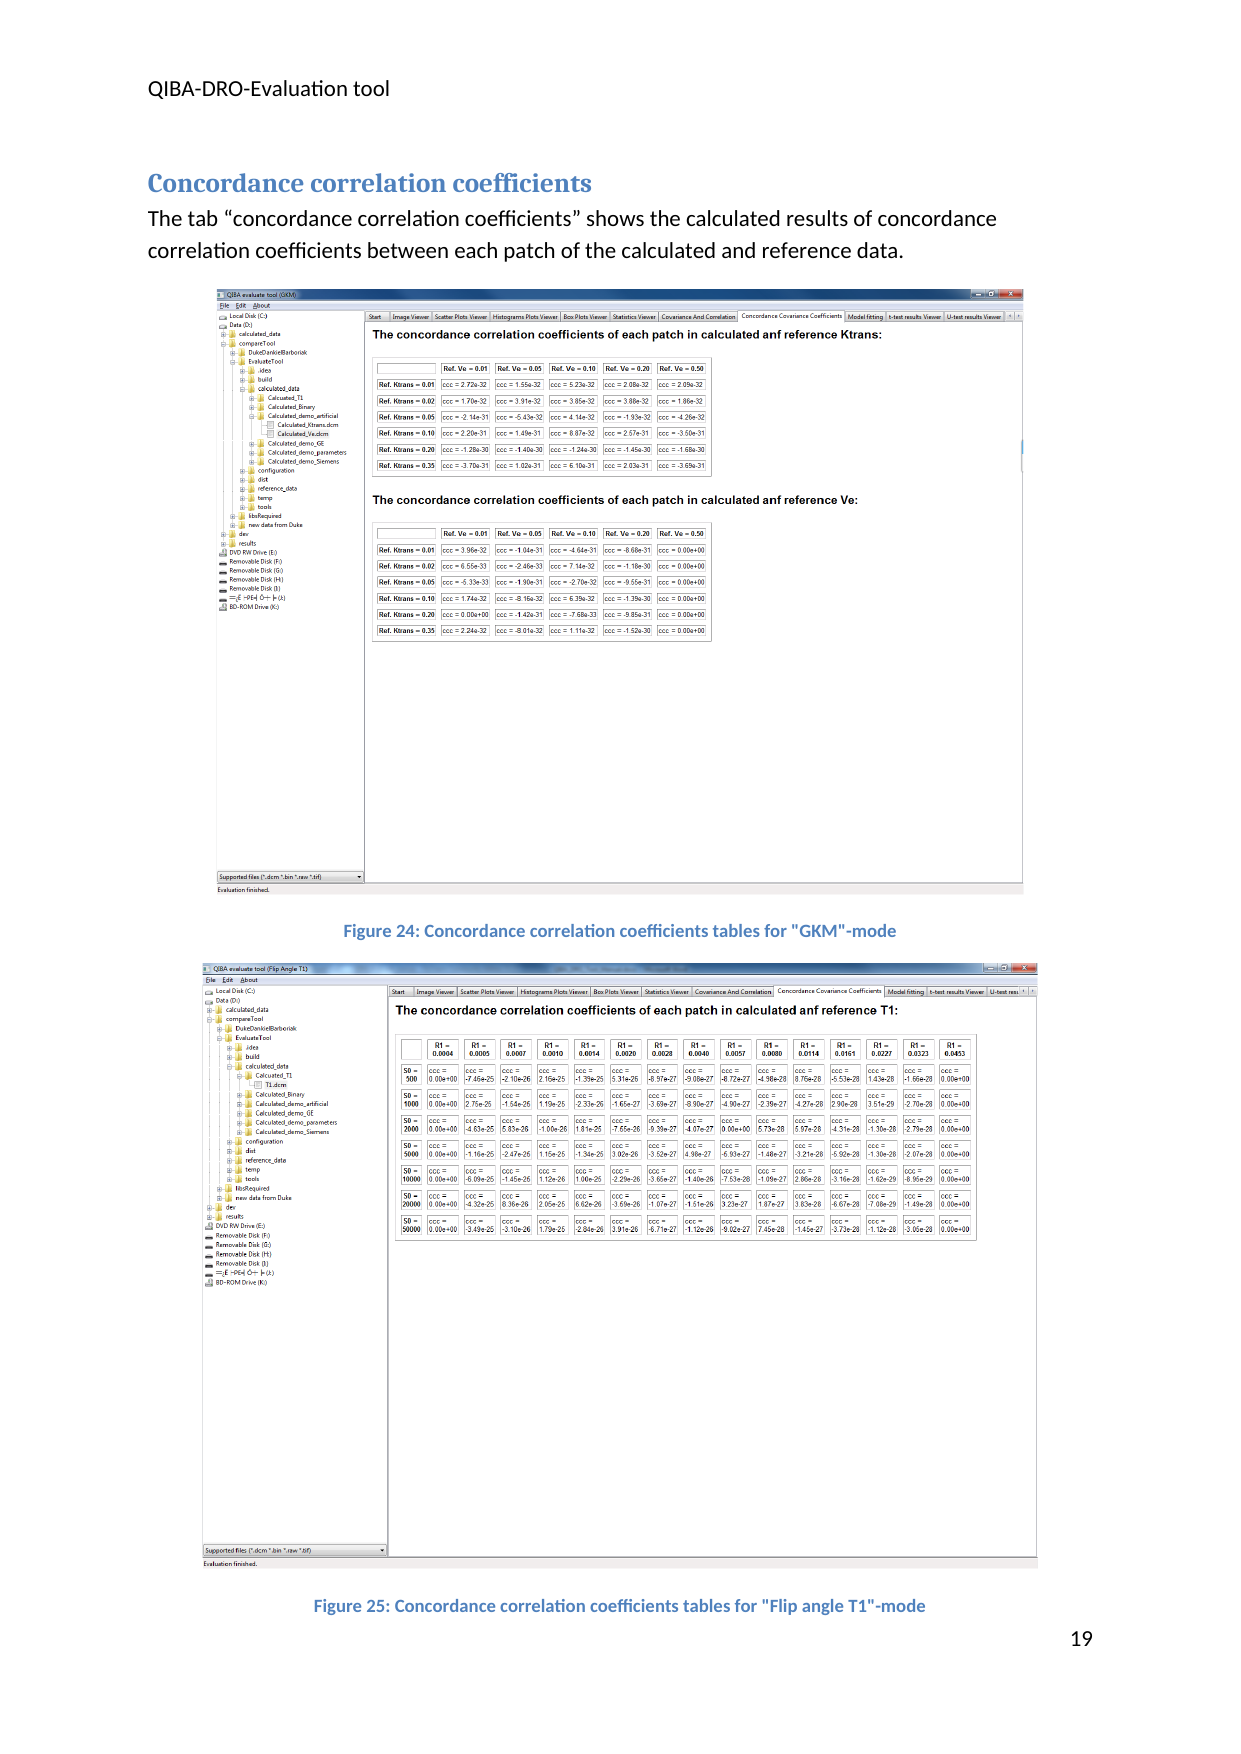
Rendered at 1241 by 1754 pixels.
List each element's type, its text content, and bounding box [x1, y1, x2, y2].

picture [202, 963, 1038, 1569]
picture [216, 289, 1024, 895]
text Figure 25: Concordance correlation coefficients tables for "Flip angle T1"-mode [148, 1594, 1093, 1617]
text The tab “concordance correlation coefficients” shows the calculated results of concordance correlation coefficients between each patch of the calculated and reference data. [148, 204, 1093, 264]
text Figure 24: Concordance correlation coefficients tables for "GKM"-mode [148, 919, 1093, 942]
subtitle Concordance correlation coefficients [148, 168, 1093, 199]
